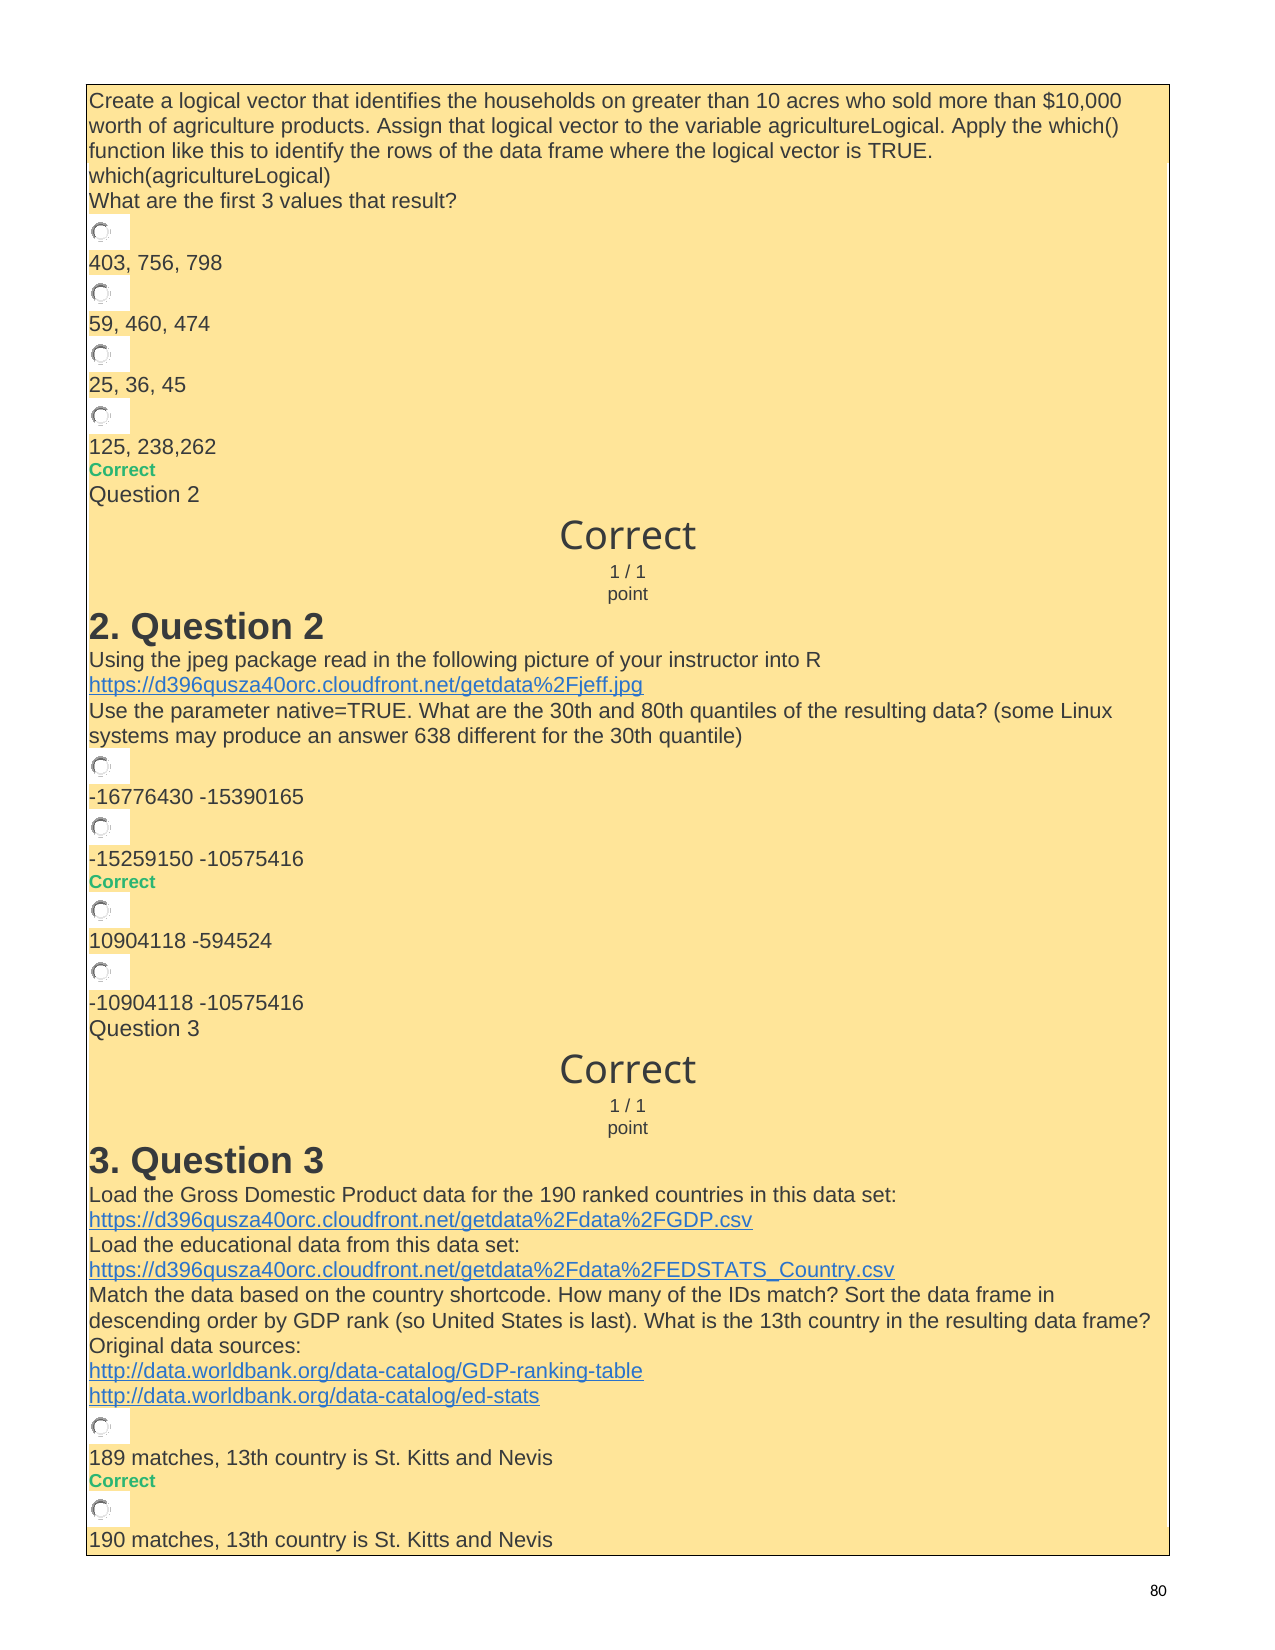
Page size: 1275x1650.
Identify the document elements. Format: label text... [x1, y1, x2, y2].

text Using the jpeg package read in the following picture of your instructor into R [89, 647, 1167, 672]
text Create a logical vector that identifies the households on greater than 10 acres who sold more than $10,000 worth of agriculture products. Assign that logical vector to the variable agricultureLogical. Apply the which() function like this to identify the rows of the data frame where the logical vector is TRUE. [87, 85, 1169, 163]
text -15259150 -10575416 [89, 845, 1167, 871]
text -16776430 -15390165 [89, 784, 1167, 809]
subtitle 3. Question 3 [89, 1138, 1167, 1181]
text Question 3 [89, 1015, 1167, 1041]
text 25, 36, 45 [89, 372, 1167, 398]
text 403, 756, 798 [89, 250, 1167, 275]
text 10904118 -594524 [89, 928, 1167, 953]
text Correct [89, 1041, 1167, 1095]
text point [89, 1117, 1167, 1138]
text 125, 238,262 [89, 434, 1167, 459]
text Correct [89, 871, 1167, 892]
text Correct [89, 1470, 1167, 1491]
subtitle 2. Question 2 [89, 604, 1167, 647]
text Original data sources: [89, 1333, 1167, 1358]
text Question 2 [89, 481, 1167, 507]
text What are the first 3 values that result? [89, 188, 1167, 213]
text point [89, 582, 1167, 604]
text Match the data based on the country shortcode. How many of the IDs match? Sort the data frame in descending order by GDP rank (so United States is last). What is the 13th country in the resulting data frame? [89, 1282, 1167, 1333]
text https://d396qusza40orc.cloudfront.net/getdata%2Fdata%2FGDP.csv [89, 1207, 1167, 1232]
text 1 / 1 [89, 1095, 1167, 1117]
text Load the Gross Domestic Product data for the 190 ranked countries in this data set: [89, 1181, 1167, 1207]
text https://d396qusza40orc.cloudfront.net/getdata%2Fjeff.jpg [89, 672, 1167, 697]
text Load the educational data from this data set: [89, 1232, 1167, 1257]
text 190 matches, 13th country is St. Kitts and Nevis [87, 1524, 1169, 1555]
text 59, 460, 474 [89, 311, 1167, 336]
text Correct [89, 459, 1167, 481]
text which(agricultureLogical) [89, 163, 1167, 188]
text https://d396qusza40orc.cloudfront.net/getdata%2Fdata%2FEDSTATS_Country.csv [89, 1257, 1167, 1282]
text Correct [89, 507, 1167, 561]
text 1 / 1 [89, 561, 1167, 582]
text 189 matches, 13th country is St. Kitts and Nevis [89, 1444, 1167, 1470]
text Use the parameter native=TRUE. What are the 30th and 80th quantiles of the resulting data? (some Linux systems may produce an answer 638 different for the 30th quantile) [89, 697, 1167, 748]
text http://data.worldbank.org/data-catalog/GDP-ranking-table [89, 1358, 1167, 1383]
text http://data.worldbank.org/data-catalog/ed-stats [89, 1383, 1167, 1408]
text -10904118 -10575416 [89, 990, 1167, 1015]
